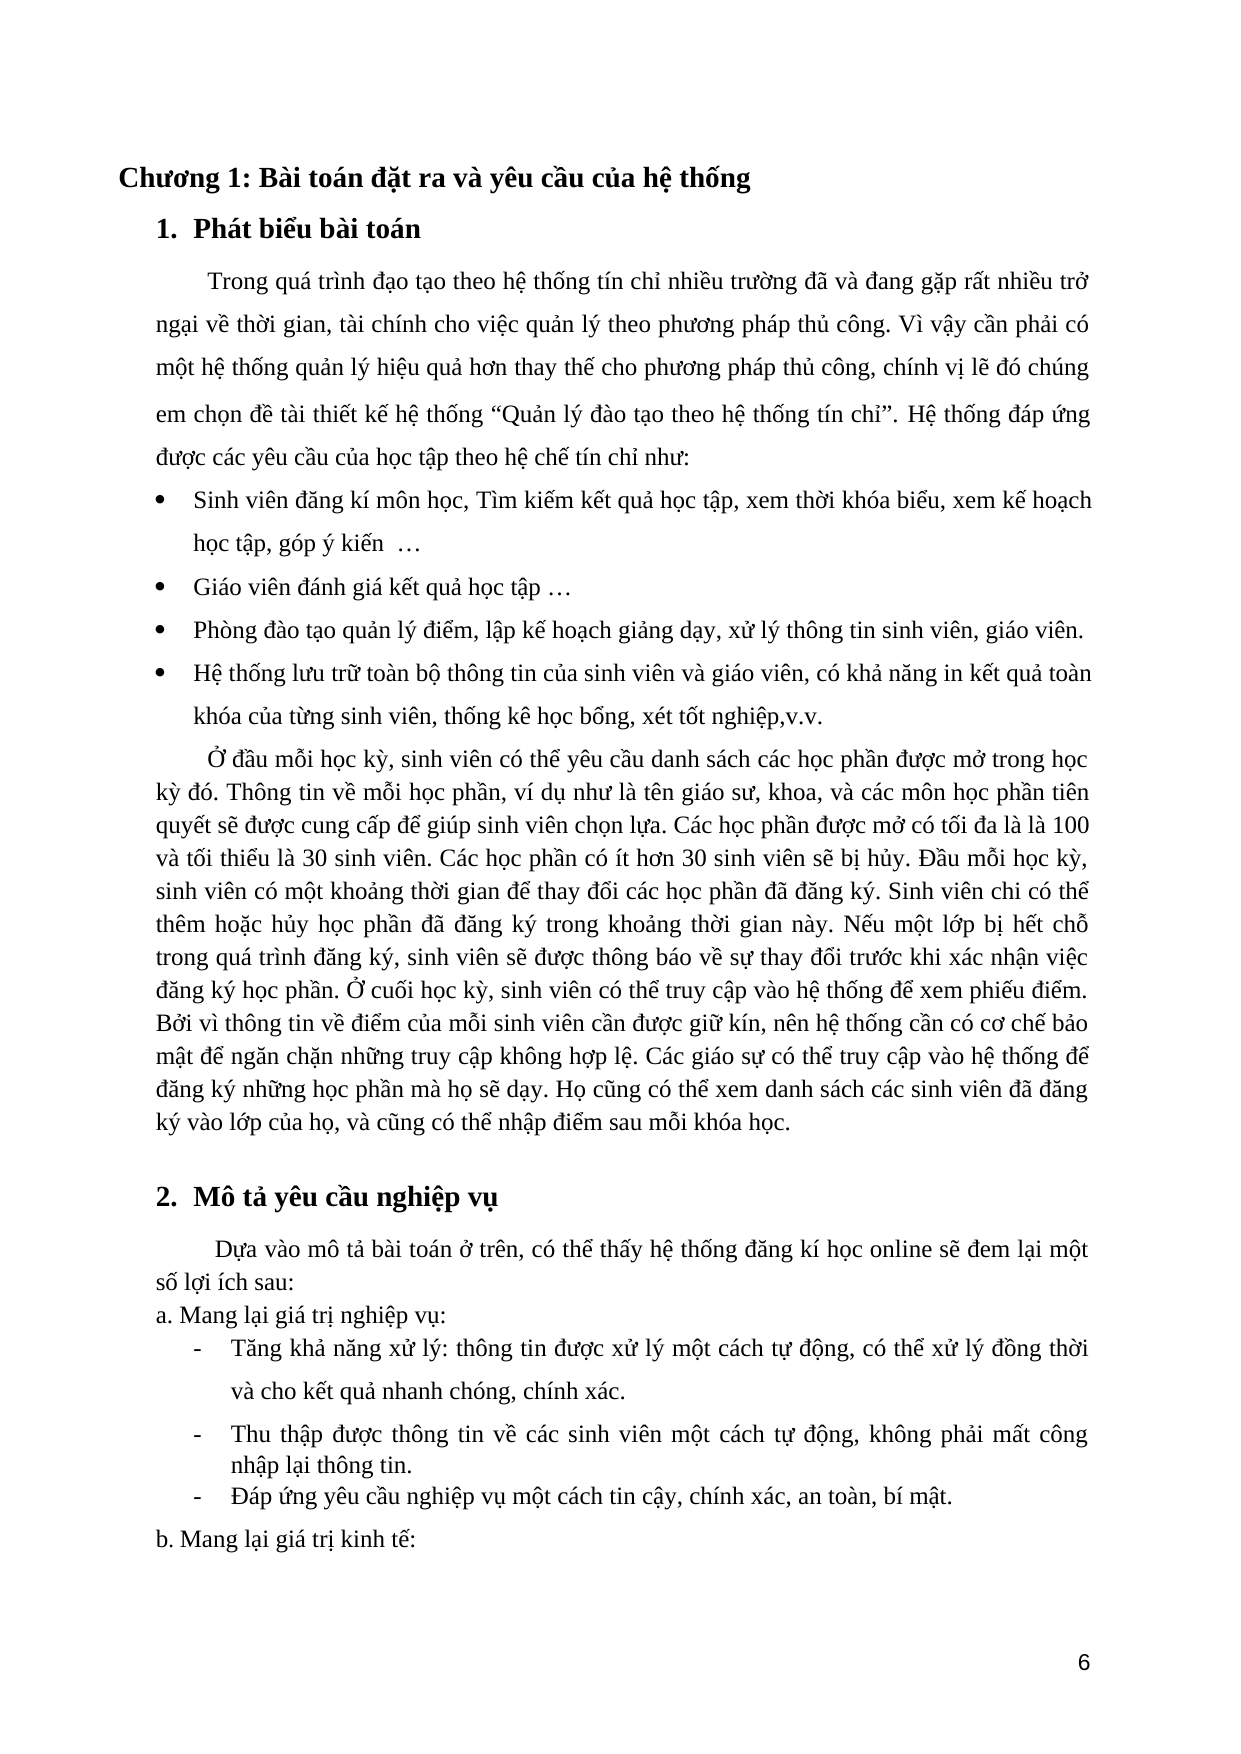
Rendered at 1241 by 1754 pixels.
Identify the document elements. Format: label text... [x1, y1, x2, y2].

list Thu thập được thông tin về các sinh viên một cách tự động, không phải mất công nhập lại thông tin. [193, 1419, 1090, 1479]
list Tăng khả năng xử lý: thông tin được xử lý một cách tự động, có thể xử lý đồng thời và cho kết quả nhanh chóng, chính xác. [193, 1333, 1090, 1405]
text a. Mang lại giá trị nghiệp vụ: [156, 1300, 1090, 1329]
list Sinh viên đăng kí môn học, Tìm kiếm kết quả học tập, xem thời khóa biểu, xem kế hoạch học tập, góp ý kiến … [156, 485, 1093, 557]
text Dựa vào mô tả bài toán ở trên, có thể thấy hệ thống đăng kí học online sẽ đem lại một số lợi ích sau: [156, 1234, 1090, 1296]
list Phát biểu bài toán [156, 211, 1090, 244]
list Hệ thống lưu trữ toàn bộ thông tin của sinh viên và giáo viên, có khả năng in kết quả toàn khóa của từng sinh viên, thống kê học bổng, xét tốt nghiệp,v.v. [156, 658, 1093, 730]
list Mô tả yêu cầu nghiệp vụ [156, 1179, 1090, 1212]
subtitle Chương 1: Bài toán đặt ra và yêu cầu của hệ thống [118, 160, 1090, 193]
text Ở đầu mỗi học kỳ, sinh viên có thể yêu cầu danh sách các học phần được mở trong học kỳ đó. Thông tin về mỗi học phần, ví dụ như là tên giáo sư, khoa, và các môn học phần tiên quyết sẽ được cung cấp để giúp sinh viên chọn lựa. Các học phần được mở có tối đa là là 100 và tối thiểu là 30 sinh viên. Các học phần có ít hơn 30 sinh viên sẽ bị hủy. Đầu mỗi học kỳ, sinh viên có một khoảng thời gian để thay đổi các học phần đã đăng ký. Sinh viên chi có thể thêm hoặc hủy học phần đã đăng ký trong khoảng thời gian này. Nếu một lớp bị hết chỗ trong quá trình đăng ký, sinh viên sẽ được thông báo về sự thay đổi trước khi xác nhận việc đăng ký học phần. Ở cuối học kỳ, sinh viên có thể truy cập vào hệ thống để xem phiếu điểm. Bởi vì thông tin về điểm của mỗi sinh viên cần được giữ kín, nên hệ thống cần có cơ chế bảo mật để ngăn chặn những truy cập không hợp lệ. Các giáo sự có thể truy cập vào hệ thống để đăng ký những học phần mà họ sẽ dạy. Họ cũng có thể xem danh sách các sinh viên đã đăng ký vào lớp của họ, và cũng có thể nhập điểm sau mỗi khóa học. [156, 744, 1090, 1136]
text Trong quá trình đạo tạo theo hệ thống tín chỉ nhiều trường đã và đang gặp rất nhiều trở ngại về thời gian, tài chính cho việc quản lý theo phương pháp thủ công. Vì vậy cần phải có một hệ thống quản lý hiệu quả hơn thay thế cho phương pháp thủ công, chính vị lẽ đó chúng em chọn đề tài thiết kế hệ thống “Quản lý đào tạo theo hệ thống tín chỉ”. Hệ thống đáp ứng được các yêu cầu của học tập theo hệ chế tín chỉ như: [156, 266, 1090, 471]
list Đáp ứng yêu cầu nghiệp vụ một cách tin cậy, chính xác, an toàn, bí mật. [193, 1481, 1090, 1510]
list Phòng đào tạo quản lý điểm, lập kế hoạch giảng dạy, xử lý thông tin sinh viên, giáo viên. [156, 615, 1093, 643]
list Giáo viên đánh giá kết quả học tập … [156, 572, 1093, 600]
text b. Mang lại giá trị kinh tế: [156, 1524, 1090, 1553]
